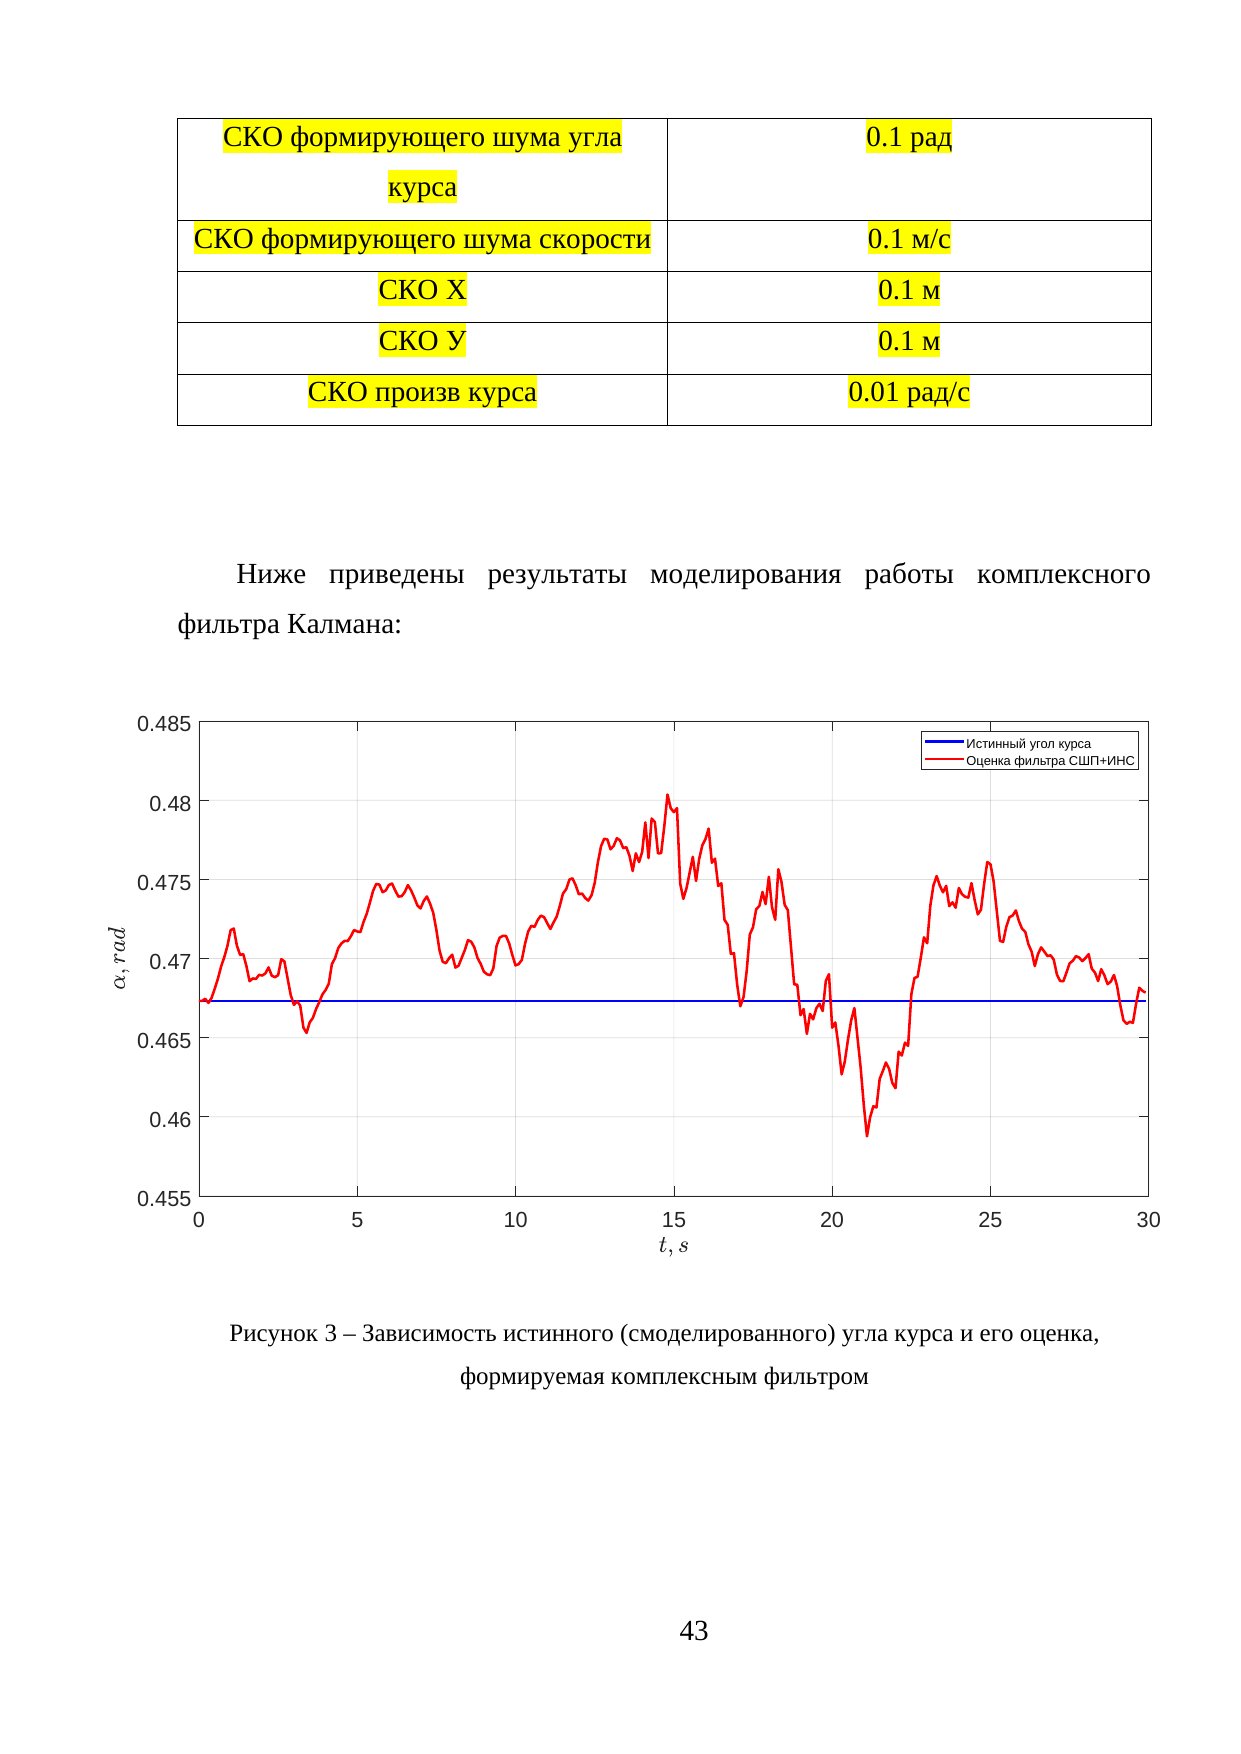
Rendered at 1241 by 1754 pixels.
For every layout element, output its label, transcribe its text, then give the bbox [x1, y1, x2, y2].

text Ниже приведены результаты моделирования работы комплексного фильтра Калмана: [177, 556, 1152, 640]
table_cell 0.1 м/с [668, 221, 1151, 271]
table_cell 0.01 рад/с [668, 375, 1151, 425]
table_cell СКО формирующего шума угла курса [178, 119, 667, 220]
table_cell СКО У [178, 323, 667, 373]
text Рисунок 3 – Зависимость истинного (смоделированного) угла курса и его оценка, формируемая комплексным фильтром [177, 1318, 1152, 1390]
table_cell 0.1 м [668, 272, 1151, 322]
table_cell СКО Х [178, 272, 667, 322]
table_cell 0.1 рад [668, 119, 1151, 220]
table_cell 0.1 м [668, 323, 1151, 373]
table_cell СКО формирующего шума скорости [178, 221, 667, 271]
table_cell СКО произв курса [178, 375, 667, 425]
